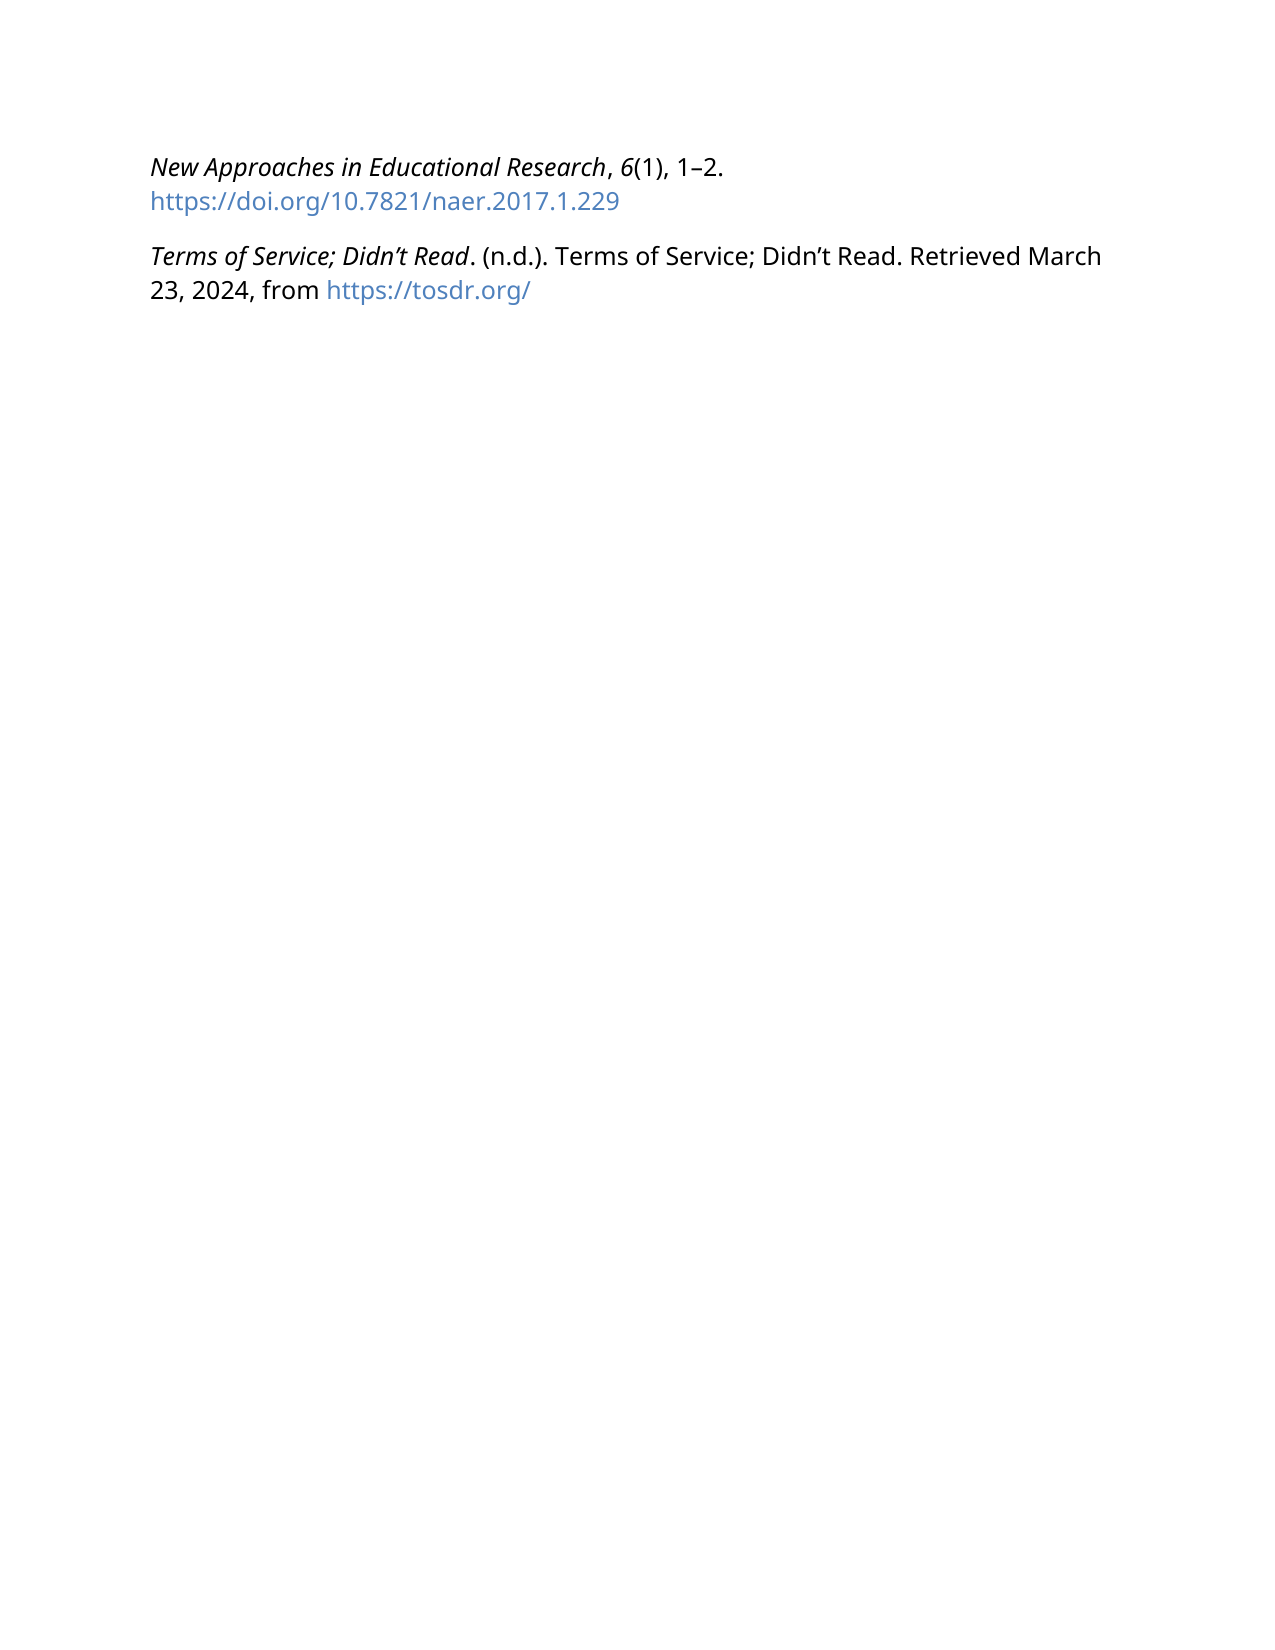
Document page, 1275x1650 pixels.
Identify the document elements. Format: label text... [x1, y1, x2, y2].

text Terms of Service; Didn’t Read. (n.d.). Terms of Service; Didn’t Read. Retrieved March 23, 2024, from https://tosdr.org/ [150, 239, 1125, 307]
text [150, 150, 1125, 218]
